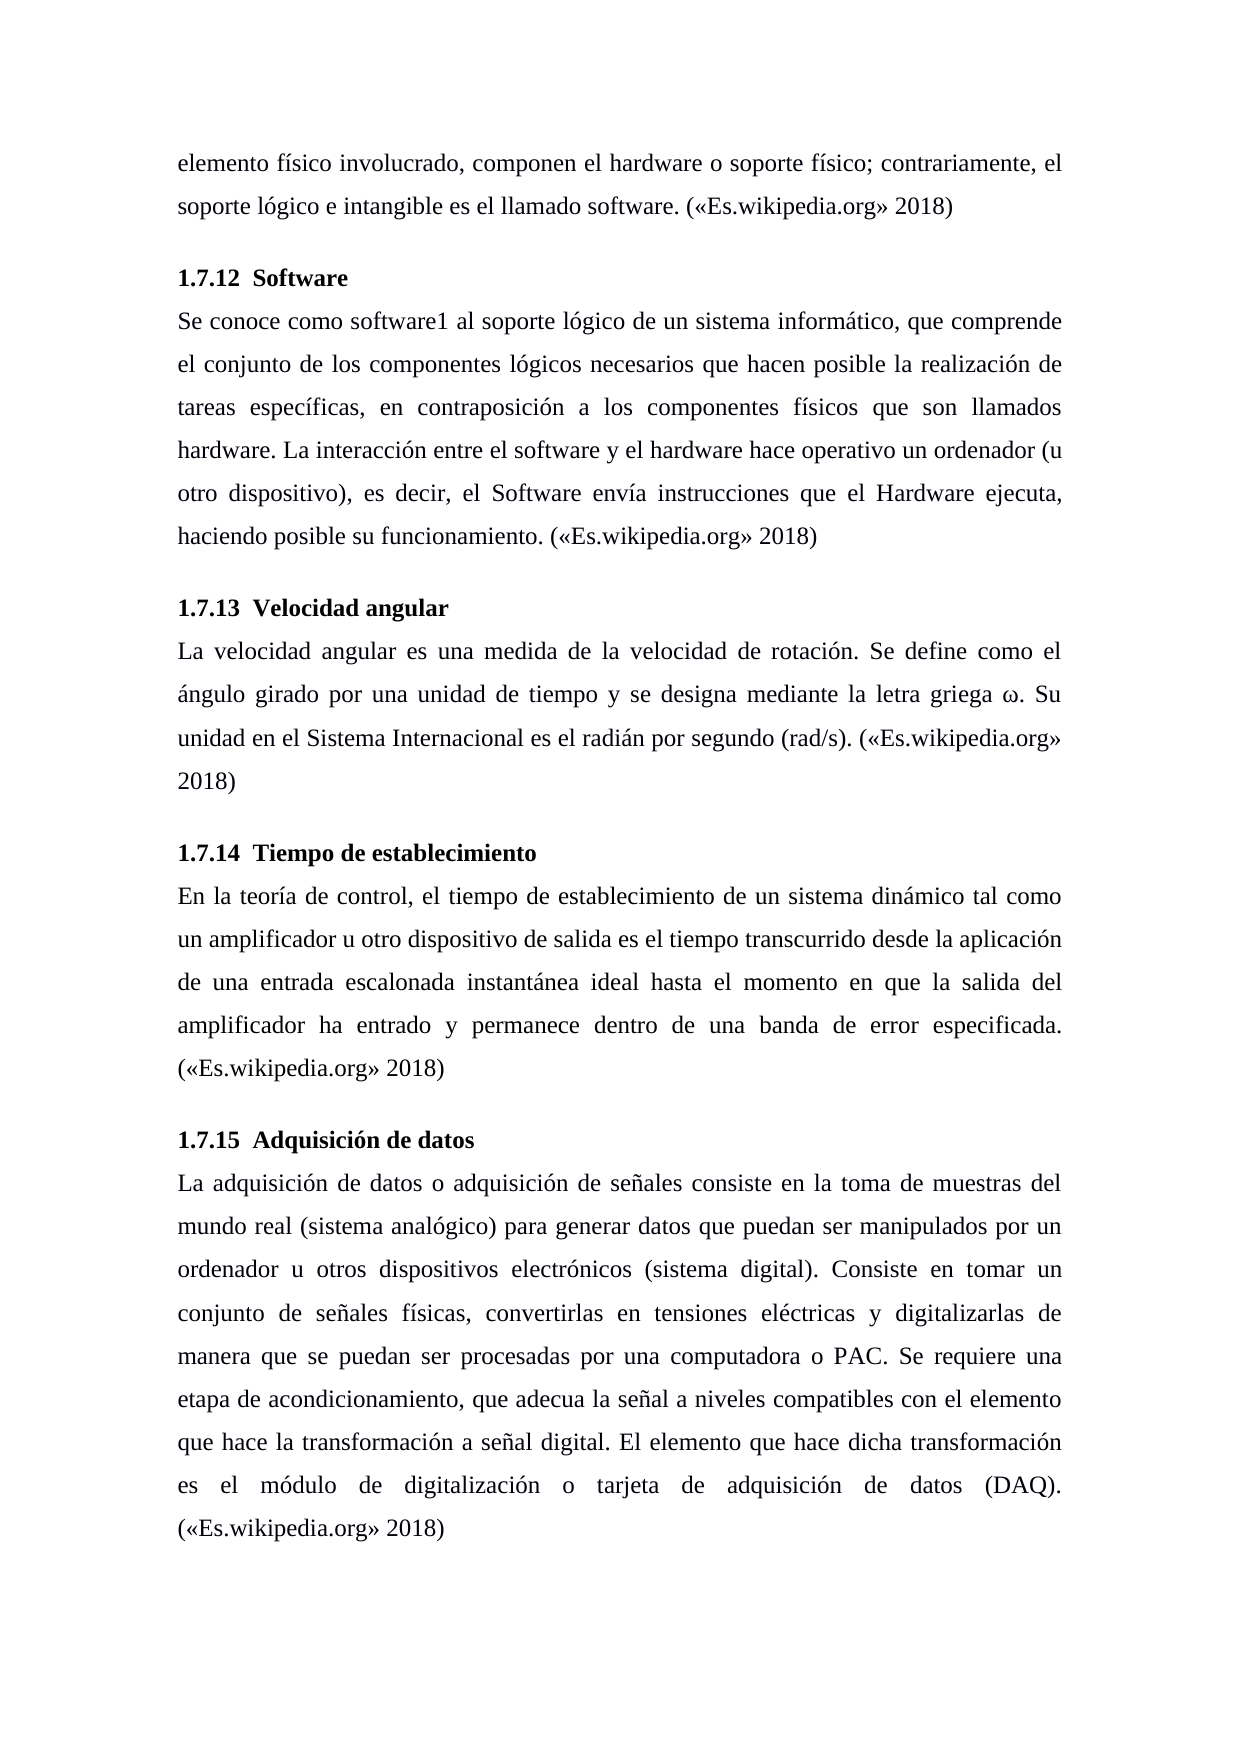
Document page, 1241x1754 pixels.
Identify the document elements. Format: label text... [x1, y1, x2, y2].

subtitle Adquisición de datos [177, 1125, 1063, 1154]
subtitle Tiempo de establecimiento [177, 838, 1063, 866]
text Se conoce como software1​ al soporte lógico de un sistema informático, que comprende el conjunto de los componentes lógicos necesarios que hacen posible la realización de tareas específicas, en contraposición a los componentes físicos que son llamados hardware. La interacción entre el software y el hardware hace operativo un ordenador (u otro dispositivo), es decir, el Software envía instrucciones que el Hardware ejecuta, haciendo posible su funcionamiento. («Es.wikipedia.org» 2018) [177, 306, 1063, 550]
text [177, 148, 1063, 219]
text La velocidad angular es una medida de la velocidad de rotación. Se define como el ángulo girado por una unidad de tiempo y se designa mediante la letra griega ω. Su unidad en el Sistema Internacional es el radián por segundo (rad/s). («Es.wikipedia.org» 2018) [177, 636, 1063, 794]
text La adquisición de datos o adquisición de señales consiste en la toma de muestras del mundo real (sistema analógico) para generar datos que puedan ser manipulados por un ordenador u otros dispositivos electrónicos (sistema digital). Consiste en tomar un conjunto de señales físicas, convertirlas en tensiones eléctricas y digitalizarlas de manera que se puedan ser procesadas por una computadora o PAC. Se requiere una etapa de acondicionamiento, que adecua la señal a niveles compatibles con el elemento que hace la transformación a señal digital. El elemento que hace dicha transformación es el módulo de digitalización o tarjeta de adquisición de datos (DAQ). («Es.wikipedia.org» 2018) [177, 1168, 1063, 1542]
subtitle Velocidad angular [177, 593, 1063, 622]
subtitle Software [177, 263, 1063, 291]
subtitle En la teoría de control, el tiempo de establecimiento de un sistema dinámico tal como un amplificador u otro dispositivo de salida es el tiempo transcurrido desde la aplicación de una entrada escalonada instantánea ideal hasta el momento en que la salida del amplificador ha entrado y permanece dentro de una banda de error especificada. («Es.wikipedia.org» 2018) [177, 881, 1063, 1082]
